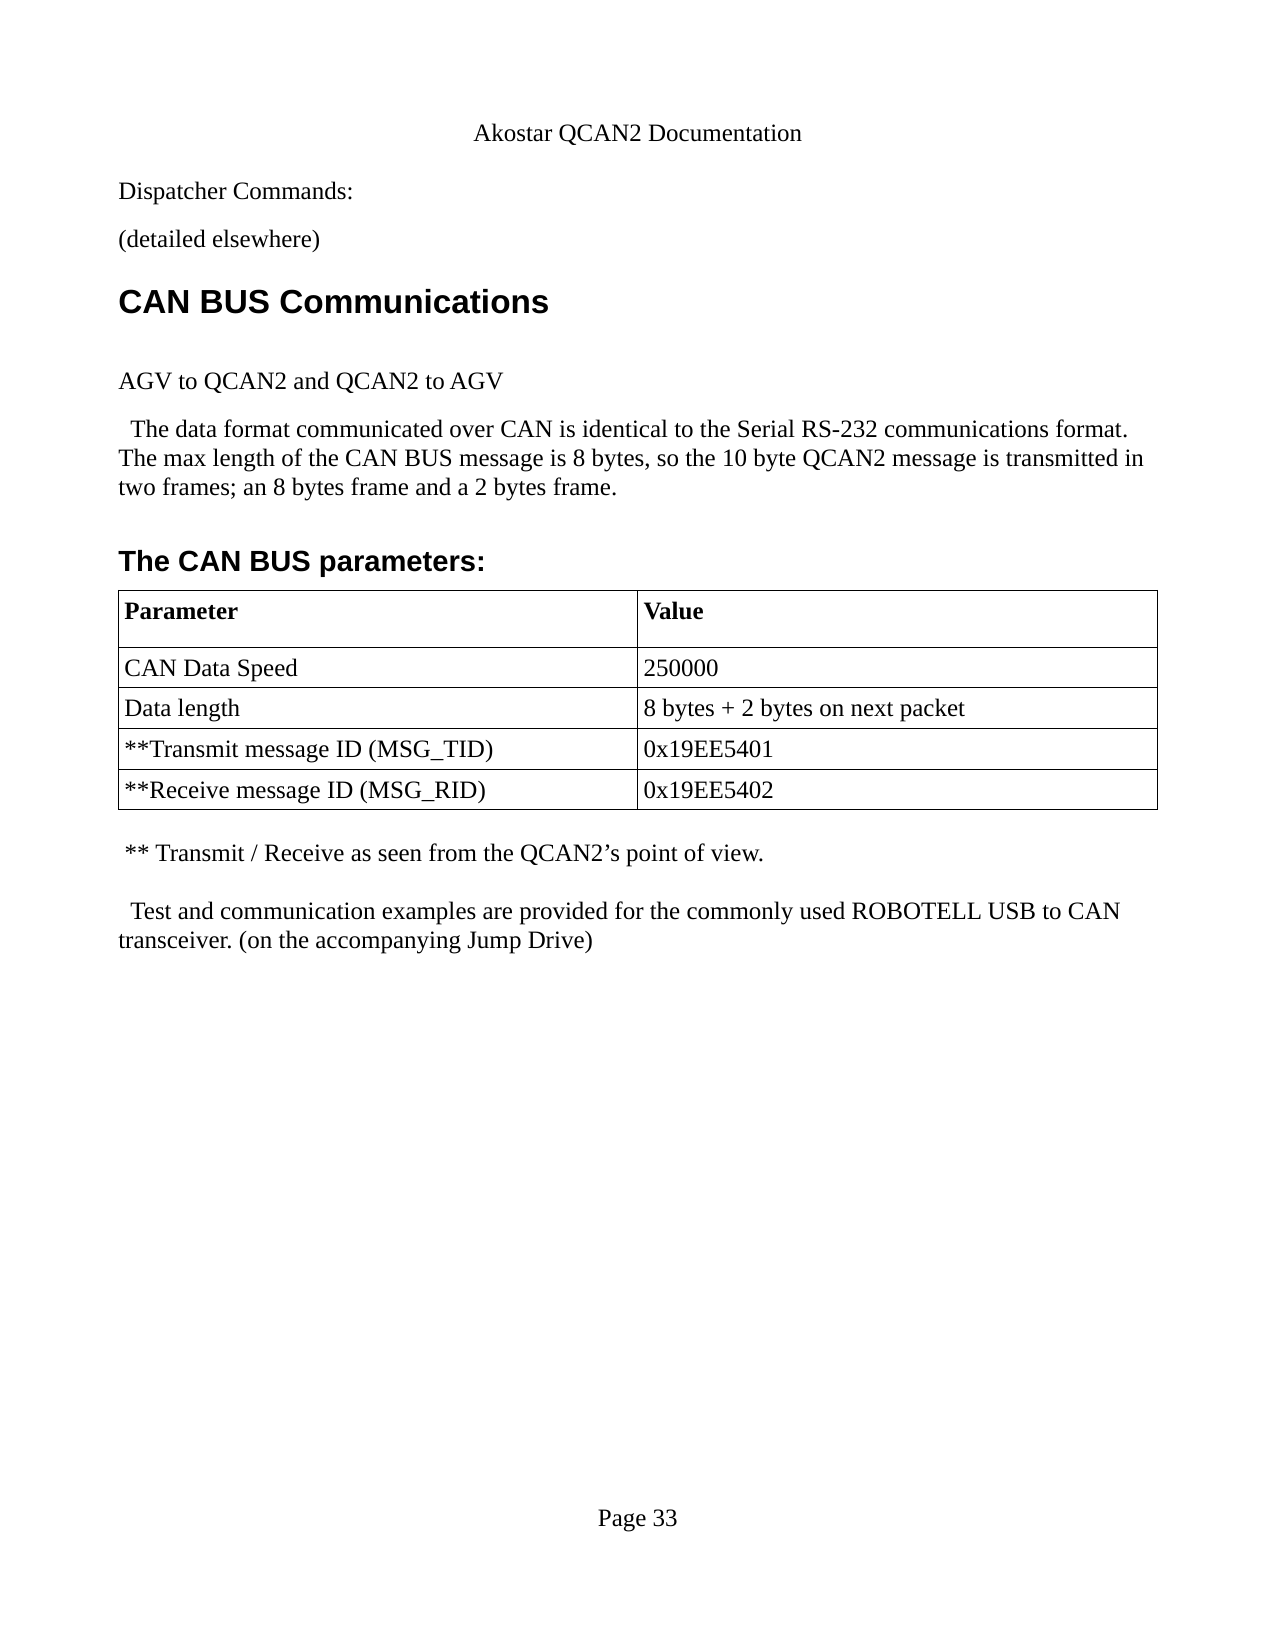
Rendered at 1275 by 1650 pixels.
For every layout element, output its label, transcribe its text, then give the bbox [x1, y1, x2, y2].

table_cell 0x19EE5402 [638, 770, 1157, 809]
table_cell Data length [119, 688, 637, 728]
table_cell **Receive message ID (MSG_RID) [119, 770, 637, 809]
table_cell 250000 [638, 648, 1157, 687]
table_header Value [638, 591, 1157, 646]
text (detailed elsewhere) [118, 224, 1157, 253]
table_cell 8 bytes + 2 bytes on next packet [638, 688, 1157, 728]
table_header Parameter [119, 591, 637, 646]
table_cell CAN Data Speed [119, 648, 637, 687]
table_cell 0x19EE5401 [638, 729, 1157, 768]
text The data format communicated over CAN is identical to the Serial RS-232 communications format. The max length of the CAN BUS message is 8 bytes, so the 10 byte QCAN2 message is transmitted in two frames; an 8 bytes frame and a 2 bytes frame. [118, 414, 1157, 500]
subtitle The CAN BUS parameters: [118, 544, 1157, 577]
text Dispatcher Commands: [118, 176, 1157, 205]
subtitle CAN BUS Communications [118, 282, 1157, 320]
text Test and communication examples are provided for the commonly used ROBOTELL USB to CAN transceiver. (on the accompanying Jump Drive) [118, 896, 1157, 953]
text AGV to QCAN2 and QCAN2 to AGV [118, 366, 1157, 395]
table_cell **Transmit message ID (MSG_TID) [119, 729, 637, 768]
text ** Transmit / Receive as seen from the QCAN2’s point of view. [118, 838, 1157, 867]
